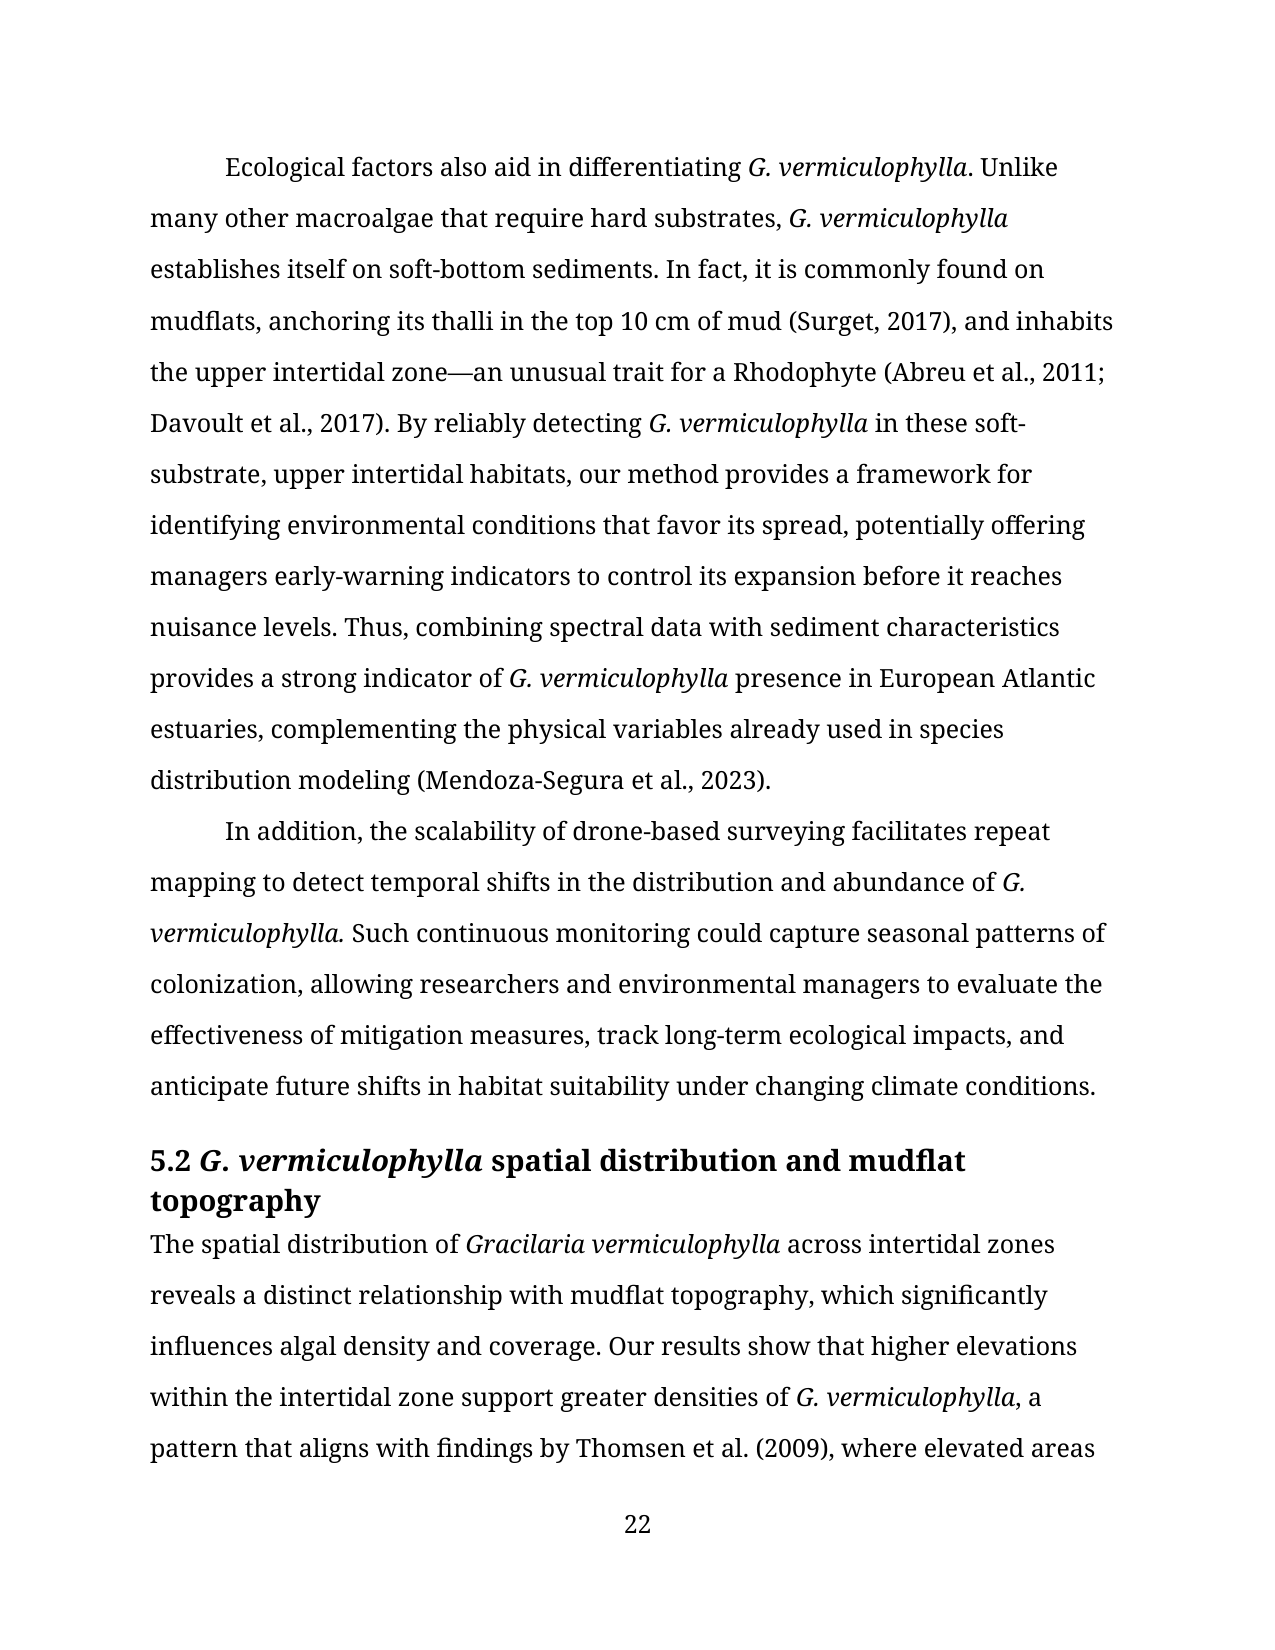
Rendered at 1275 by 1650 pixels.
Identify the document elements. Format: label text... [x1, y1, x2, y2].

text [150, 1226, 1125, 1464]
subtitle 5.2 G. vermiculophylla spatial distribution and mudflat topography [150, 1141, 1125, 1220]
text In addition, the scalability of drone-based surveying facilitates repeat mapping to detect temporal shifts in the distribution and abundance of G. vermiculophylla. Such continuous monitoring could capture seasonal patterns of colonization, allowing researchers and environmental managers to evaluate the effectiveness of mitigation measures, track long-term ecological impacts, and anticipate future shifts in habitat suitability under changing climate conditions. [150, 813, 1125, 1103]
text Ecological factors also aid in differentiating G. vermiculophylla. Unlike many other macroalgae that require hard substrates, G. vermiculophylla establishes itself on soft-bottom sediments. In fact, it is commonly found on mudflats, anchoring its thalli in the top 10 cm of mud (Surget, 2017), and inhabits the upper intertidal zone—an unusual trait for a Rhodophyte (Abreu et al., 2011; Davoult et al., 2017). By reliably detecting G. vermiculophylla in these soft-substrate, upper intertidal habitats, our method provides a framework for identifying environmental conditions that favor its spread, potentially offering managers early-warning indicators to control its expansion before it reaches nuisance levels. Thus, combining spectral data with sediment characteristics provides a strong indicator of G. vermiculophylla presence in European Atlantic estuaries, complementing the physical variables already used in species distribution modeling (Mendoza-Segura et al., 2023). [150, 150, 1125, 797]
